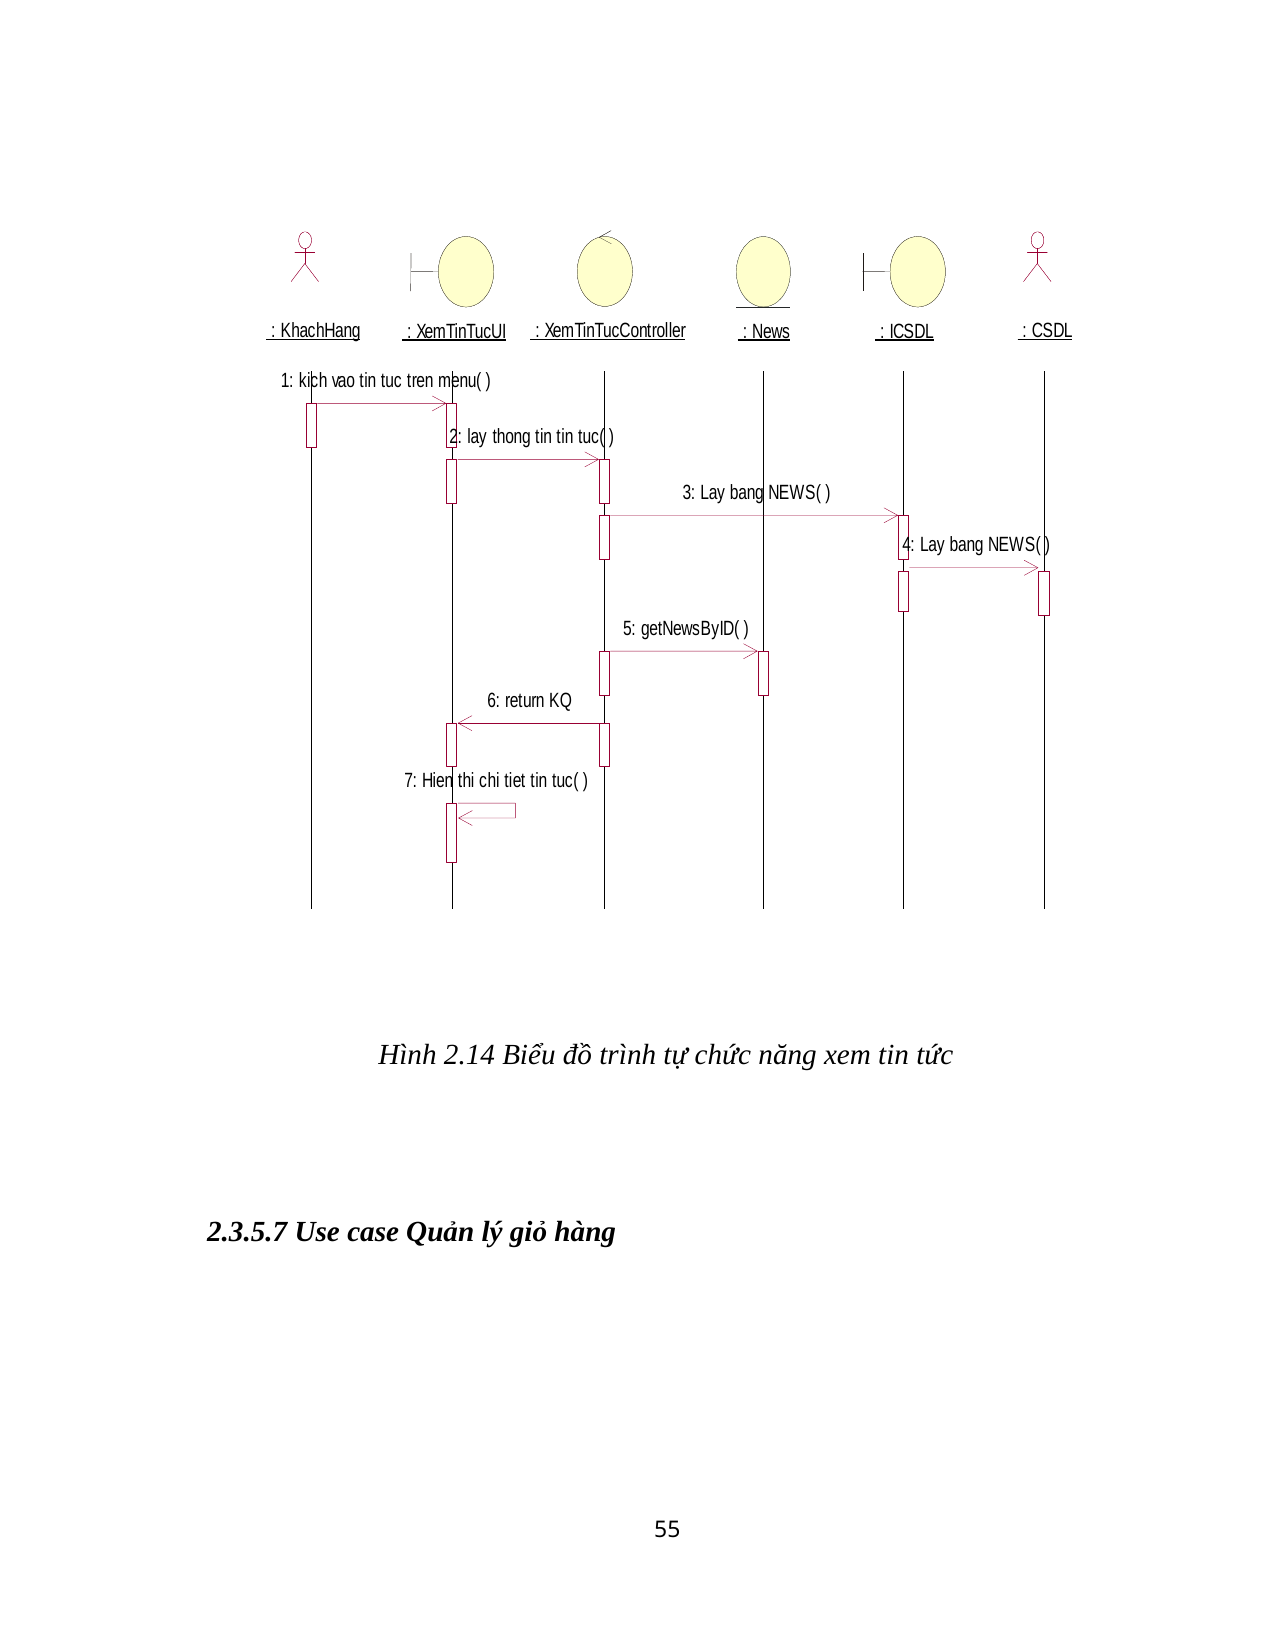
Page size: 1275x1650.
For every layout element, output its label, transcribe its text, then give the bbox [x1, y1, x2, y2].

text Hình 2.14 Biểu đồ trình tự chức năng xem tin tức [207, 1037, 1127, 1070]
subtitle 2.3.5.7 Use case Quản lý giỏ hàng [207, 1214, 1127, 1248]
